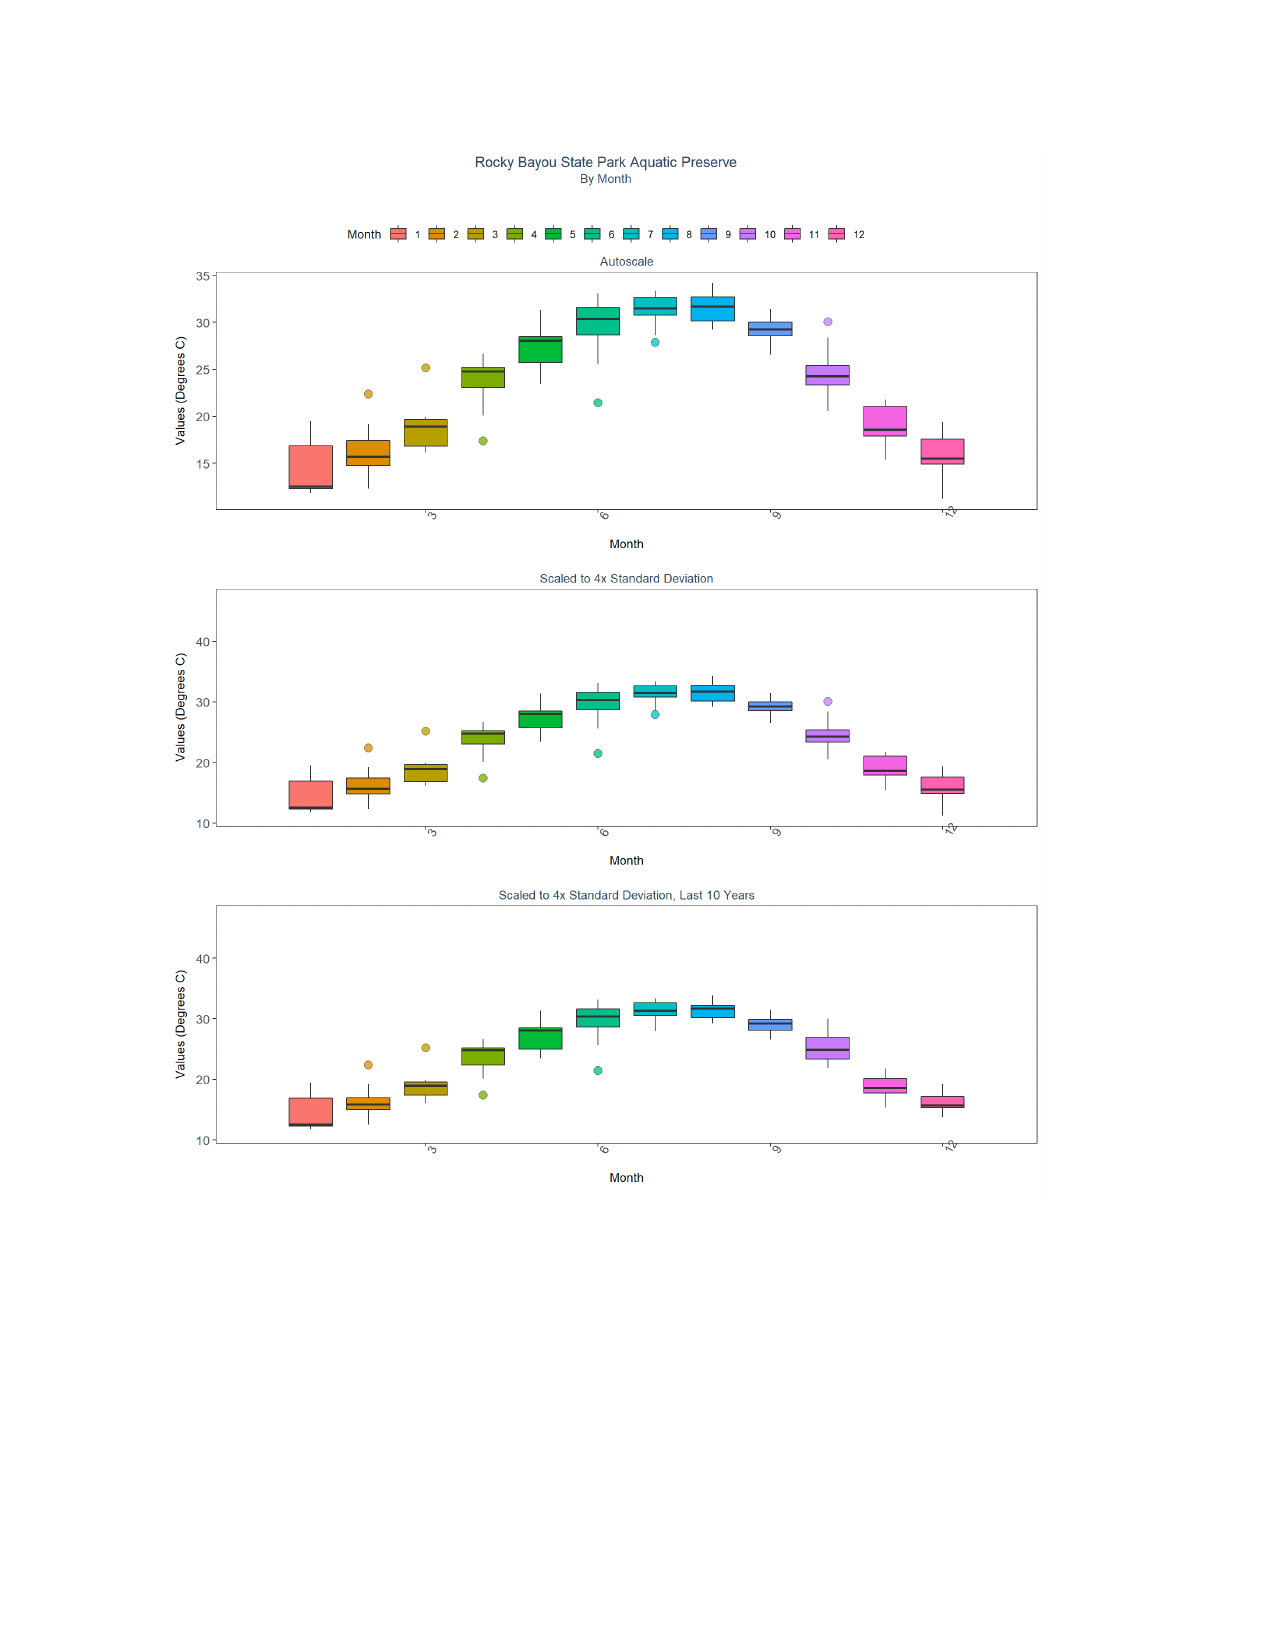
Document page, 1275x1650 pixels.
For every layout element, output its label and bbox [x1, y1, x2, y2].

picture [168, 150, 1044, 1200]
